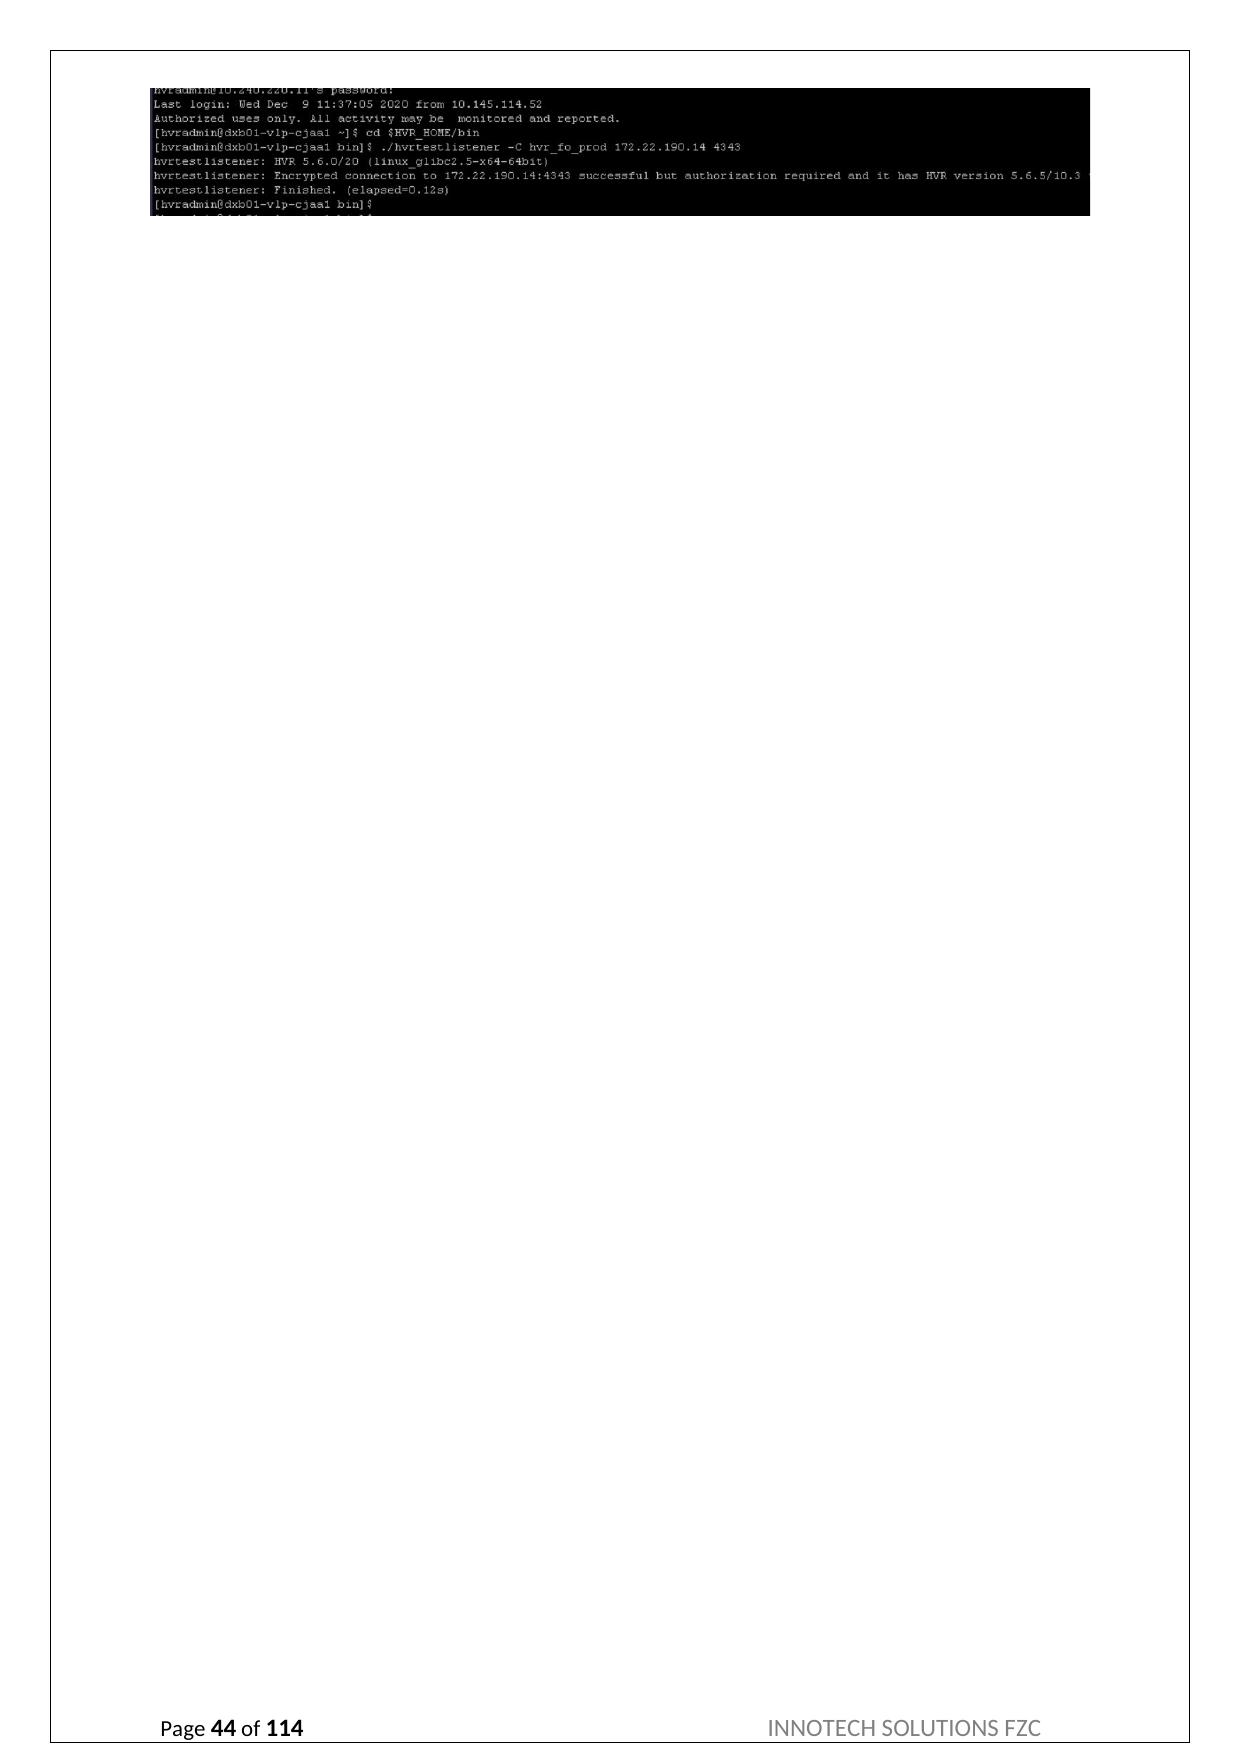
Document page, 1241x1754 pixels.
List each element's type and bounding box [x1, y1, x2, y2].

picture [150, 88, 1091, 216]
